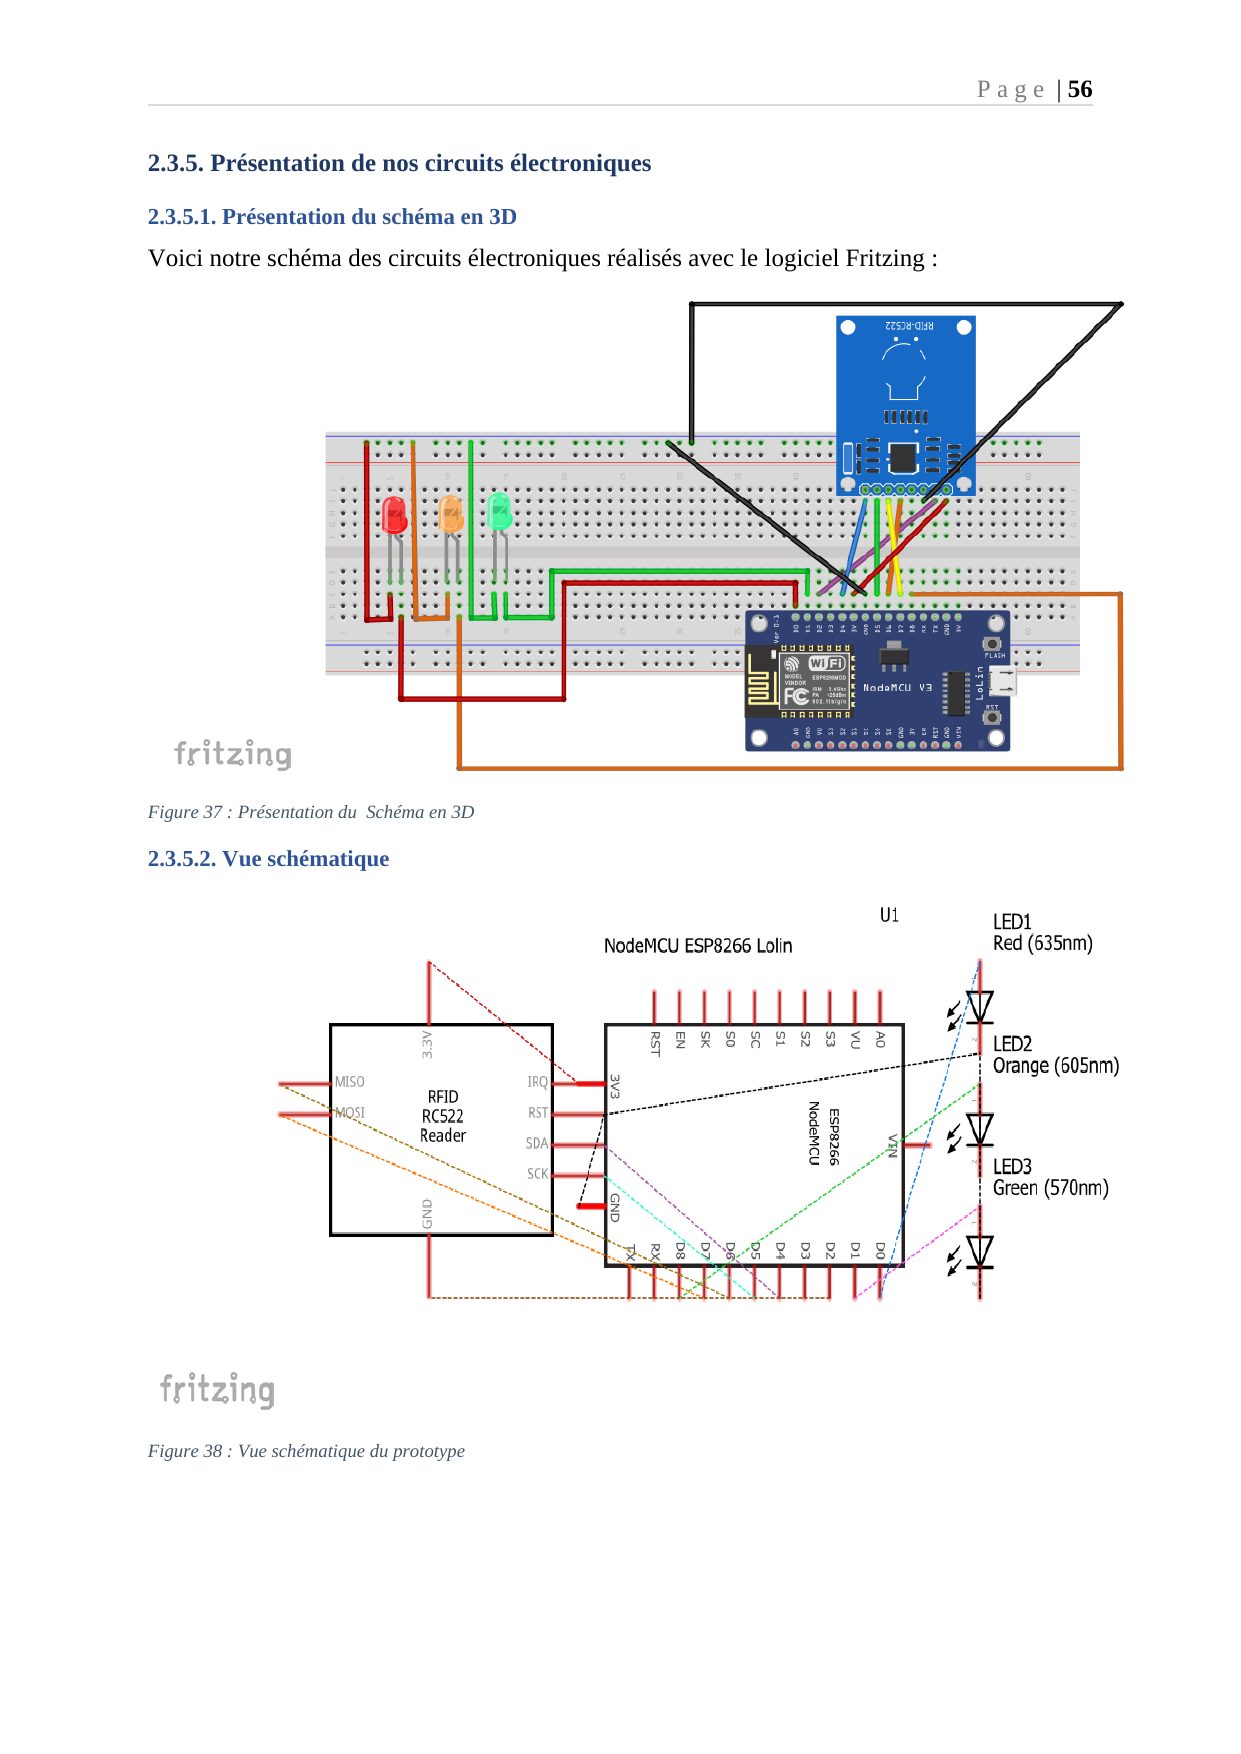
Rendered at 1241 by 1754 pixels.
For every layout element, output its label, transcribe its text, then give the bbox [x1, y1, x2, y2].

subtitle 2.3.5.1. Présentation du schéma en 3D [148, 203, 1093, 229]
subtitle 2.3.5.2. Vue schématique [148, 845, 1093, 872]
text Voici notre schéma des circuits électroniques réalisés avec le logiciel Fritzing : [148, 243, 1093, 271]
picture [147, 285, 1169, 787]
picture [147, 885, 1132, 1426]
subtitle 2.3.5. Présentation de nos circuits électroniques [148, 148, 1093, 176]
